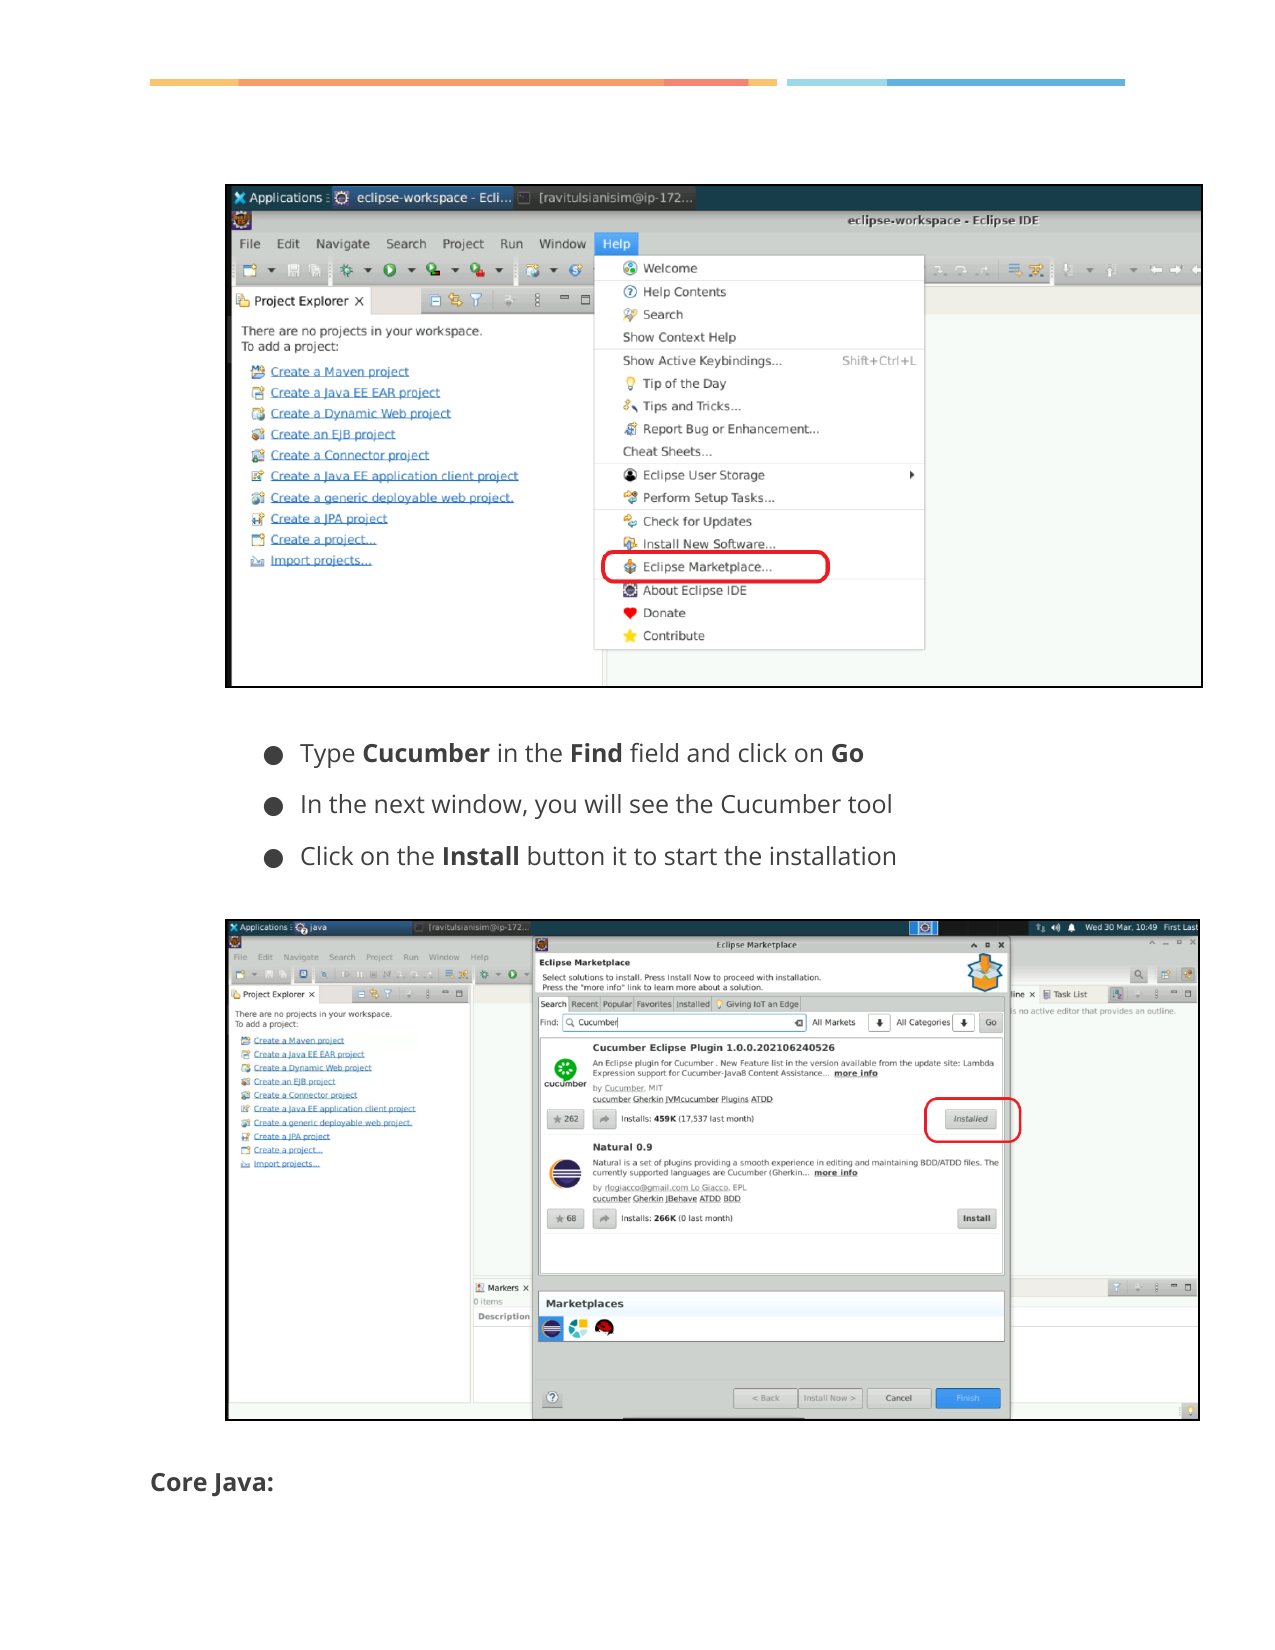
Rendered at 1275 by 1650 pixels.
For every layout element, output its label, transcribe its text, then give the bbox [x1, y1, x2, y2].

picture [227, 186, 1201, 686]
list In the next window, you will see the Cucumber tool [262, 777, 1125, 828]
text Core Java: [150, 1464, 1125, 1498]
list Type Cucumber in the Find field and click on Go [262, 726, 1125, 777]
picture [150, 79, 1125, 86]
picture [227, 921, 1198, 1419]
list Click on the Install button it to start the installation [262, 828, 1125, 879]
